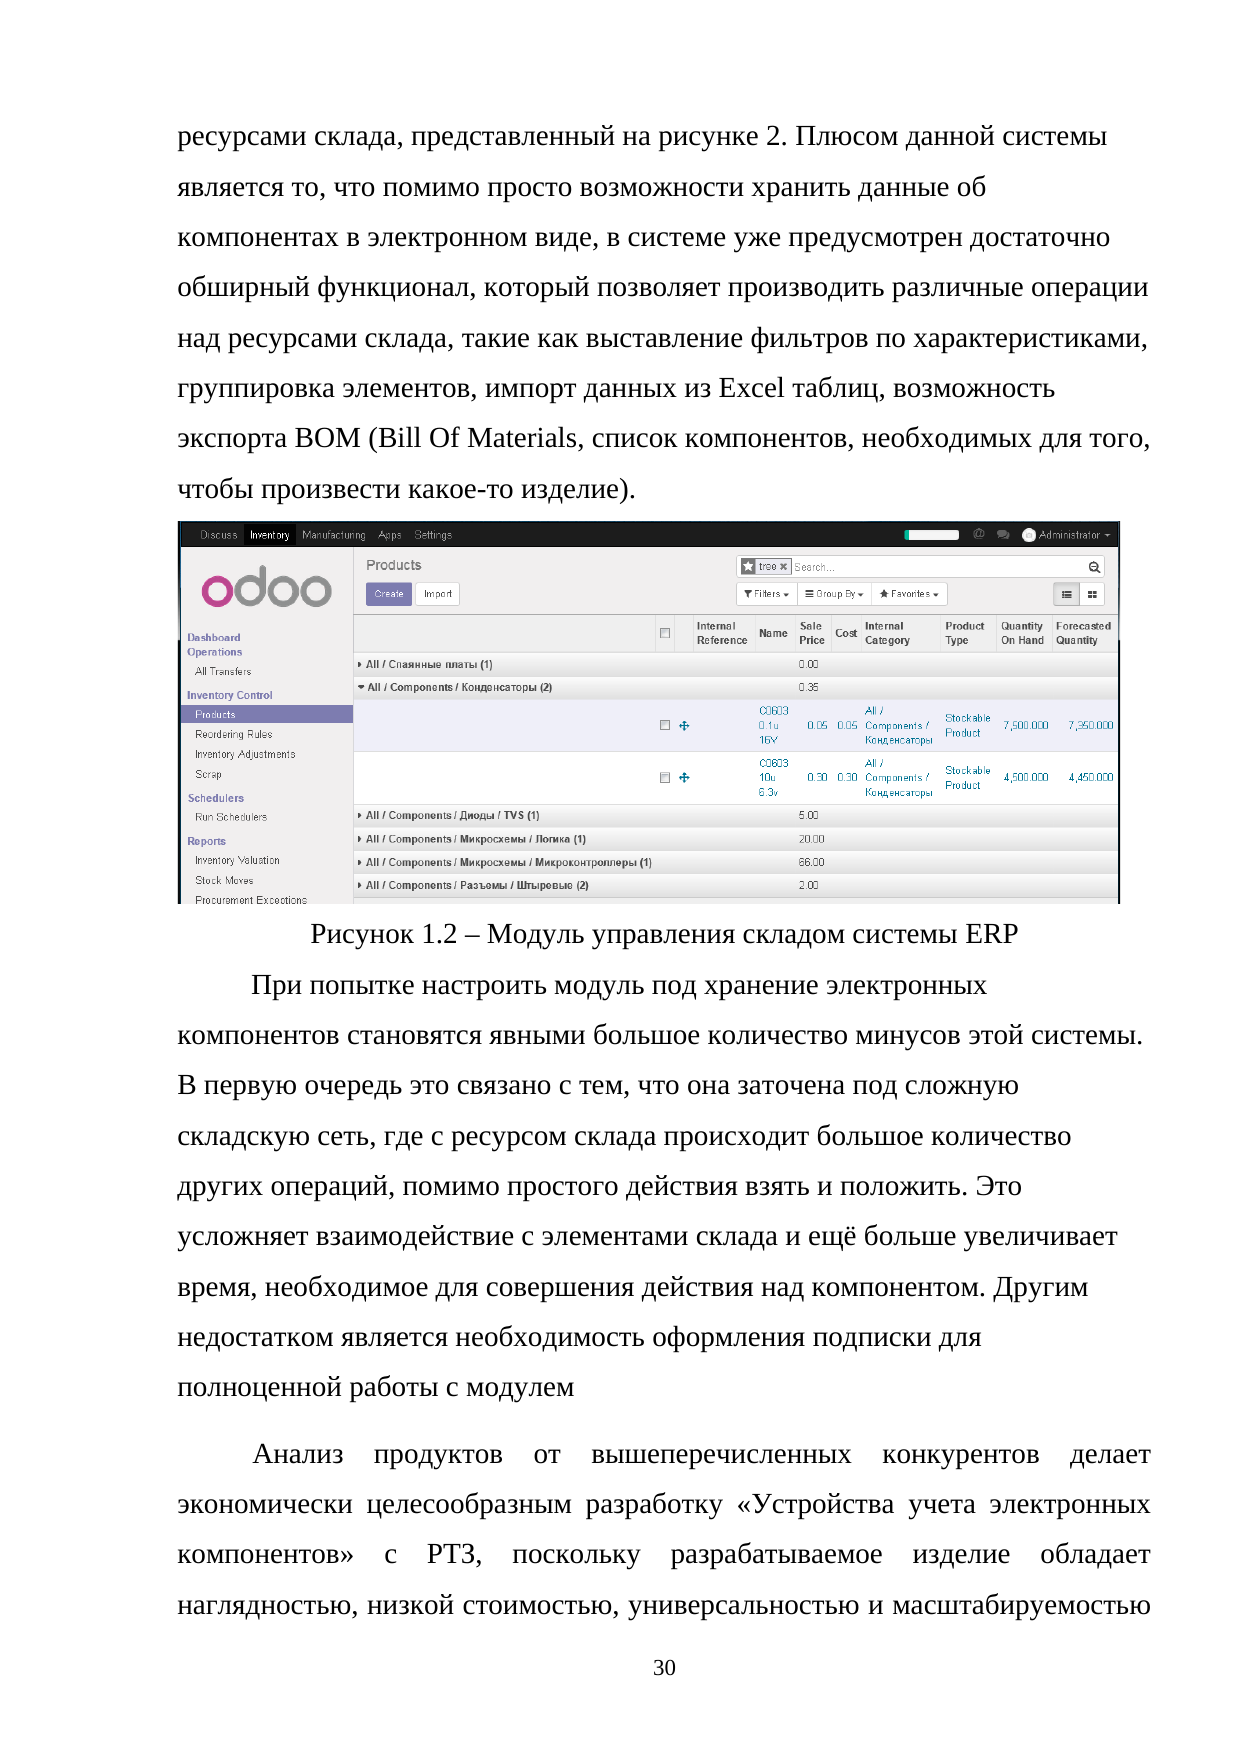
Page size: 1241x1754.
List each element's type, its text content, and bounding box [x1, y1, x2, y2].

text Рисунок 1.2 – Модуль управления складом системы ERP [177, 917, 1152, 950]
text При попытке настроить модуль под хранение электронных компонентов становятся явными большое количество минусов этой системы. В первую очередь это связано с тем, что она заточена под сложную складскую сеть, где с ресурсом склада происходит большое количество других операций, помимо простого действия взять и положить. Это усложняет взаимодействие с элементами склада и ещё больше увеличивает время, необходимое для совершения действия над компонентом. Другим недостатком является необходимость оформления подписки для полноценной работы с модулем [177, 967, 1152, 1403]
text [177, 1436, 1152, 1621]
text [177, 118, 1152, 504]
